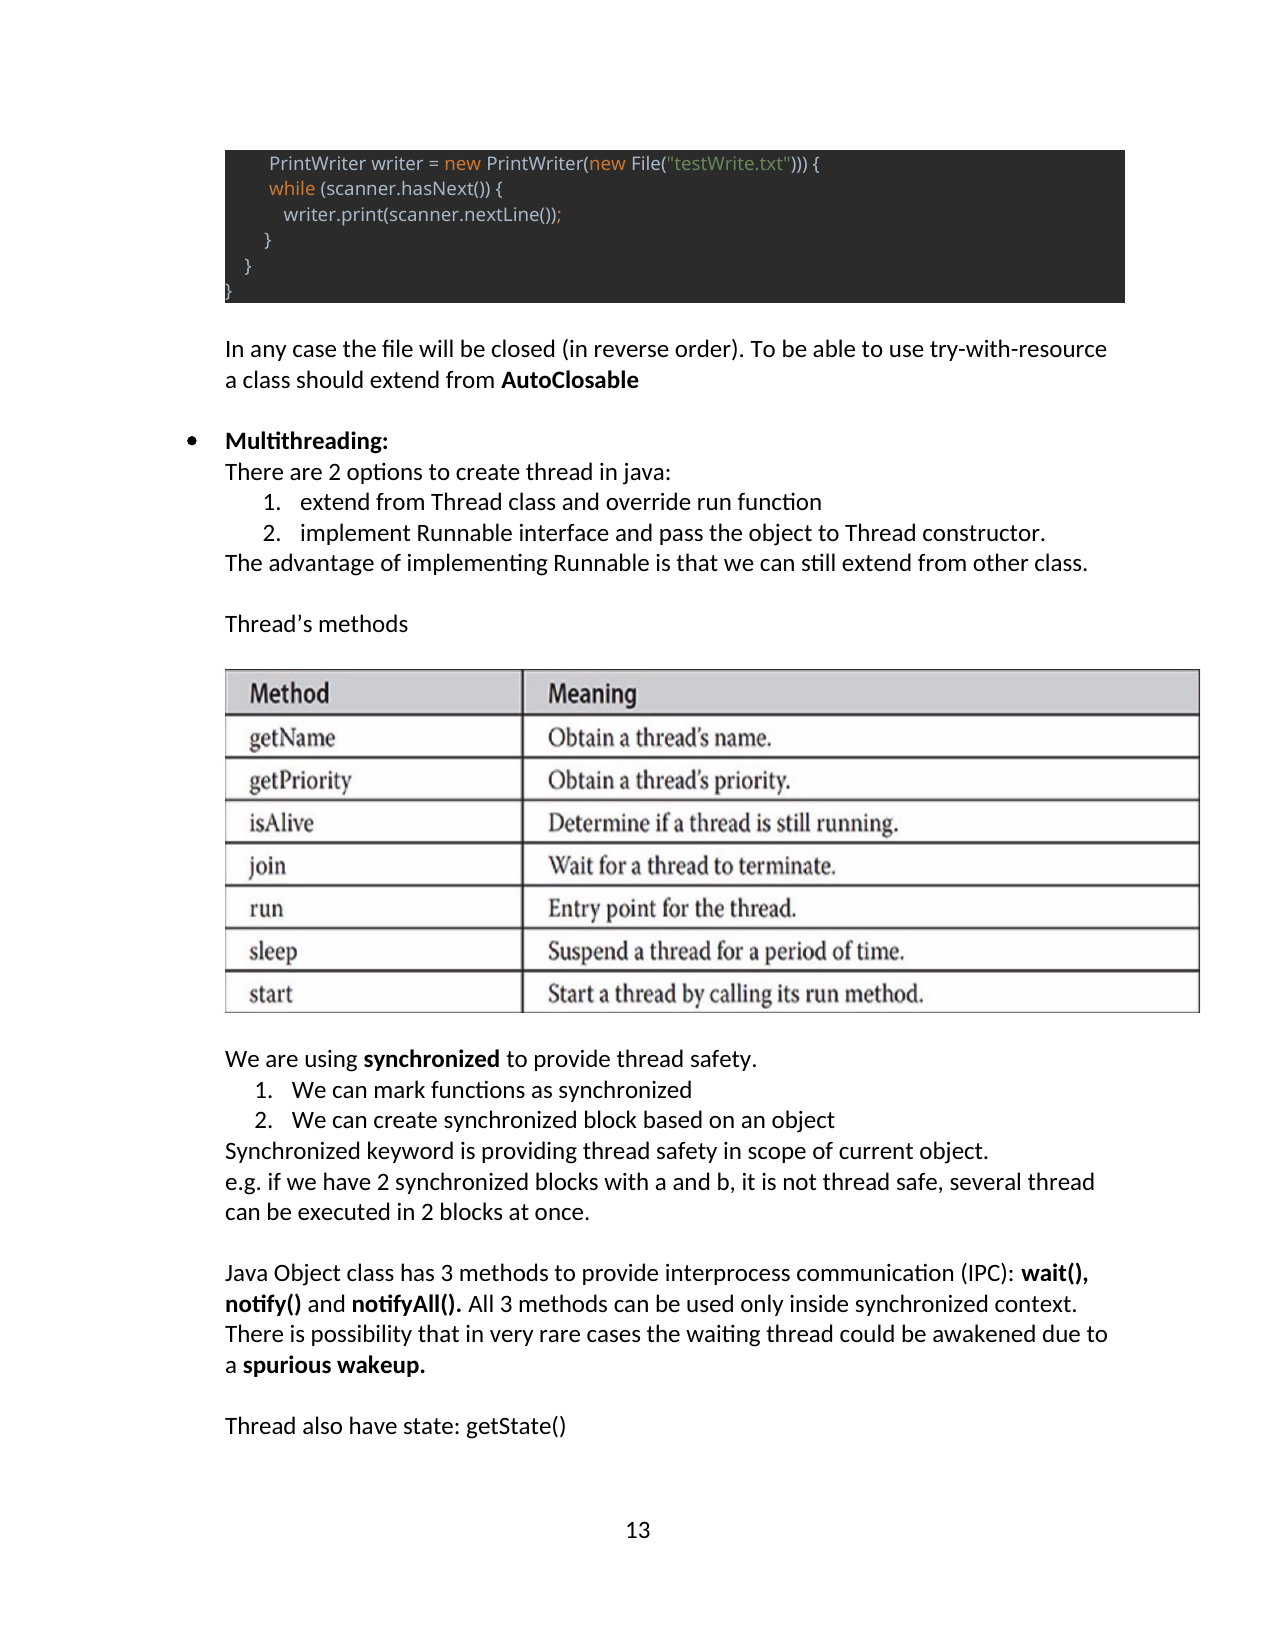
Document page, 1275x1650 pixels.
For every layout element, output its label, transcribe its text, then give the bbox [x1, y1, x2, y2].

text Synchronized keyword is providing thread safety in scope of current object. e.g. if we have 2 synchronized blocks with a and b, it is not thread safe, several thread can be executed in 2 blocks at once. [225, 1135, 1125, 1227]
text Thread also have state: getState() [225, 1410, 1125, 1440]
list implement Runnable interface and pass the object to Thread constructor. [262, 517, 1125, 547]
picture [225, 669, 1200, 1013]
list Multithreading: [187, 425, 1125, 456]
list We can mark functions as synchronized [254, 1074, 1125, 1104]
list extend from Thread class and override run function [262, 486, 1125, 517]
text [225, 150, 1125, 303]
text Java Object class has 3 methods to provide interprocess communication (IPC): wait(), notify() and notifyAll(). All 3 methods can be used only inside synchronized context. [225, 1257, 1125, 1318]
list We can create synchronized block based on an object [254, 1104, 1125, 1135]
text In any case the file will be closed (in reverse order). To be able to use try-with-resource a class should extend from AutoClosable [225, 334, 1125, 395]
list There are 2 options to create thread in java: [225, 456, 1125, 486]
text Thread’s methods [225, 608, 1125, 639]
text The advantage of implementing Runnable is that we can still extend from other class. [225, 547, 1125, 578]
text We are using synchronized to provide thread safety. [225, 1043, 1125, 1074]
text There is possibility that in very rare cases the waiting thread could be awakened due to a spurious wakeup. [225, 1318, 1125, 1379]
